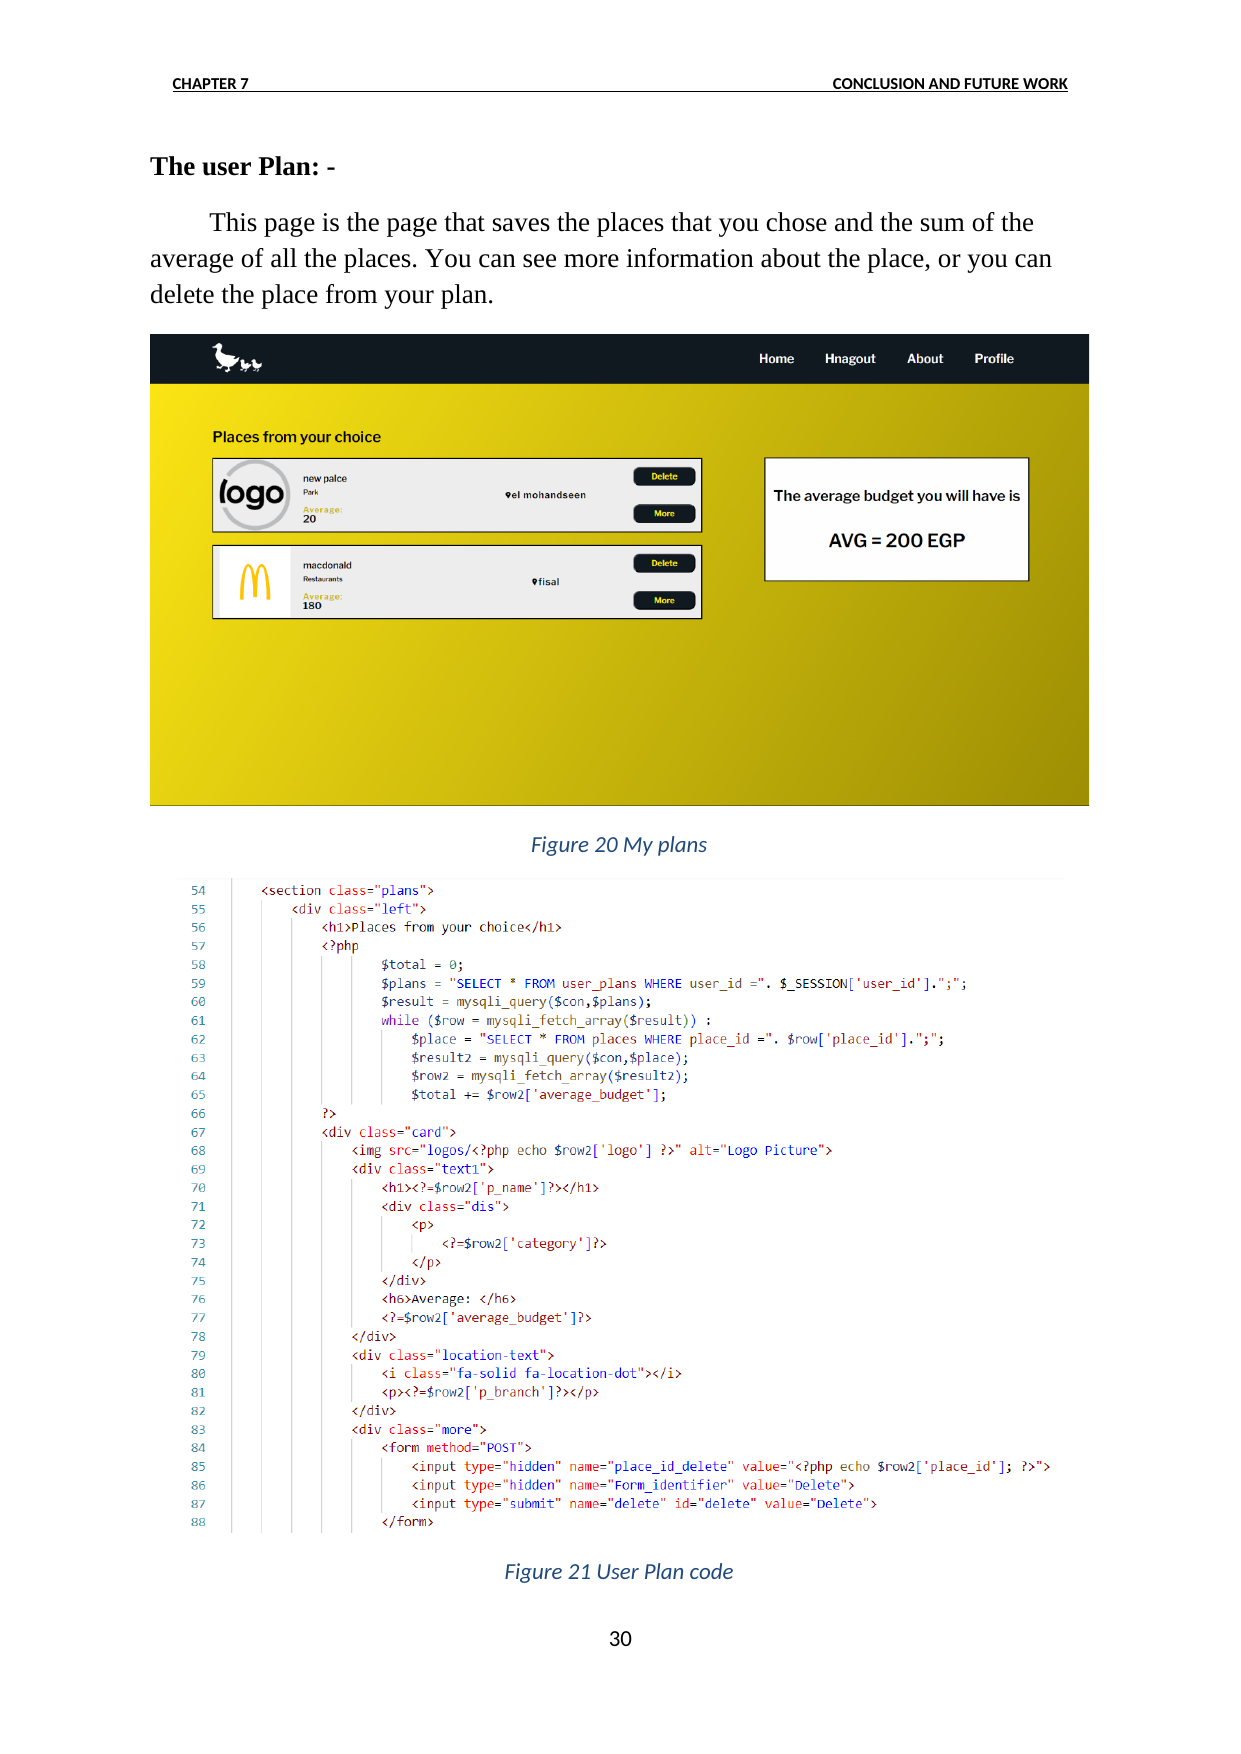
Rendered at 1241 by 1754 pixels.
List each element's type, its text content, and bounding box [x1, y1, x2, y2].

text This page is the page that saves the places that you chose and the sum of the average of all the places. You can see more information about the place, or you can delete the place from your plan. [150, 207, 1090, 309]
picture [176, 878, 1064, 1533]
picture [150, 334, 1090, 806]
text The user Plan: - [150, 150, 1090, 181]
